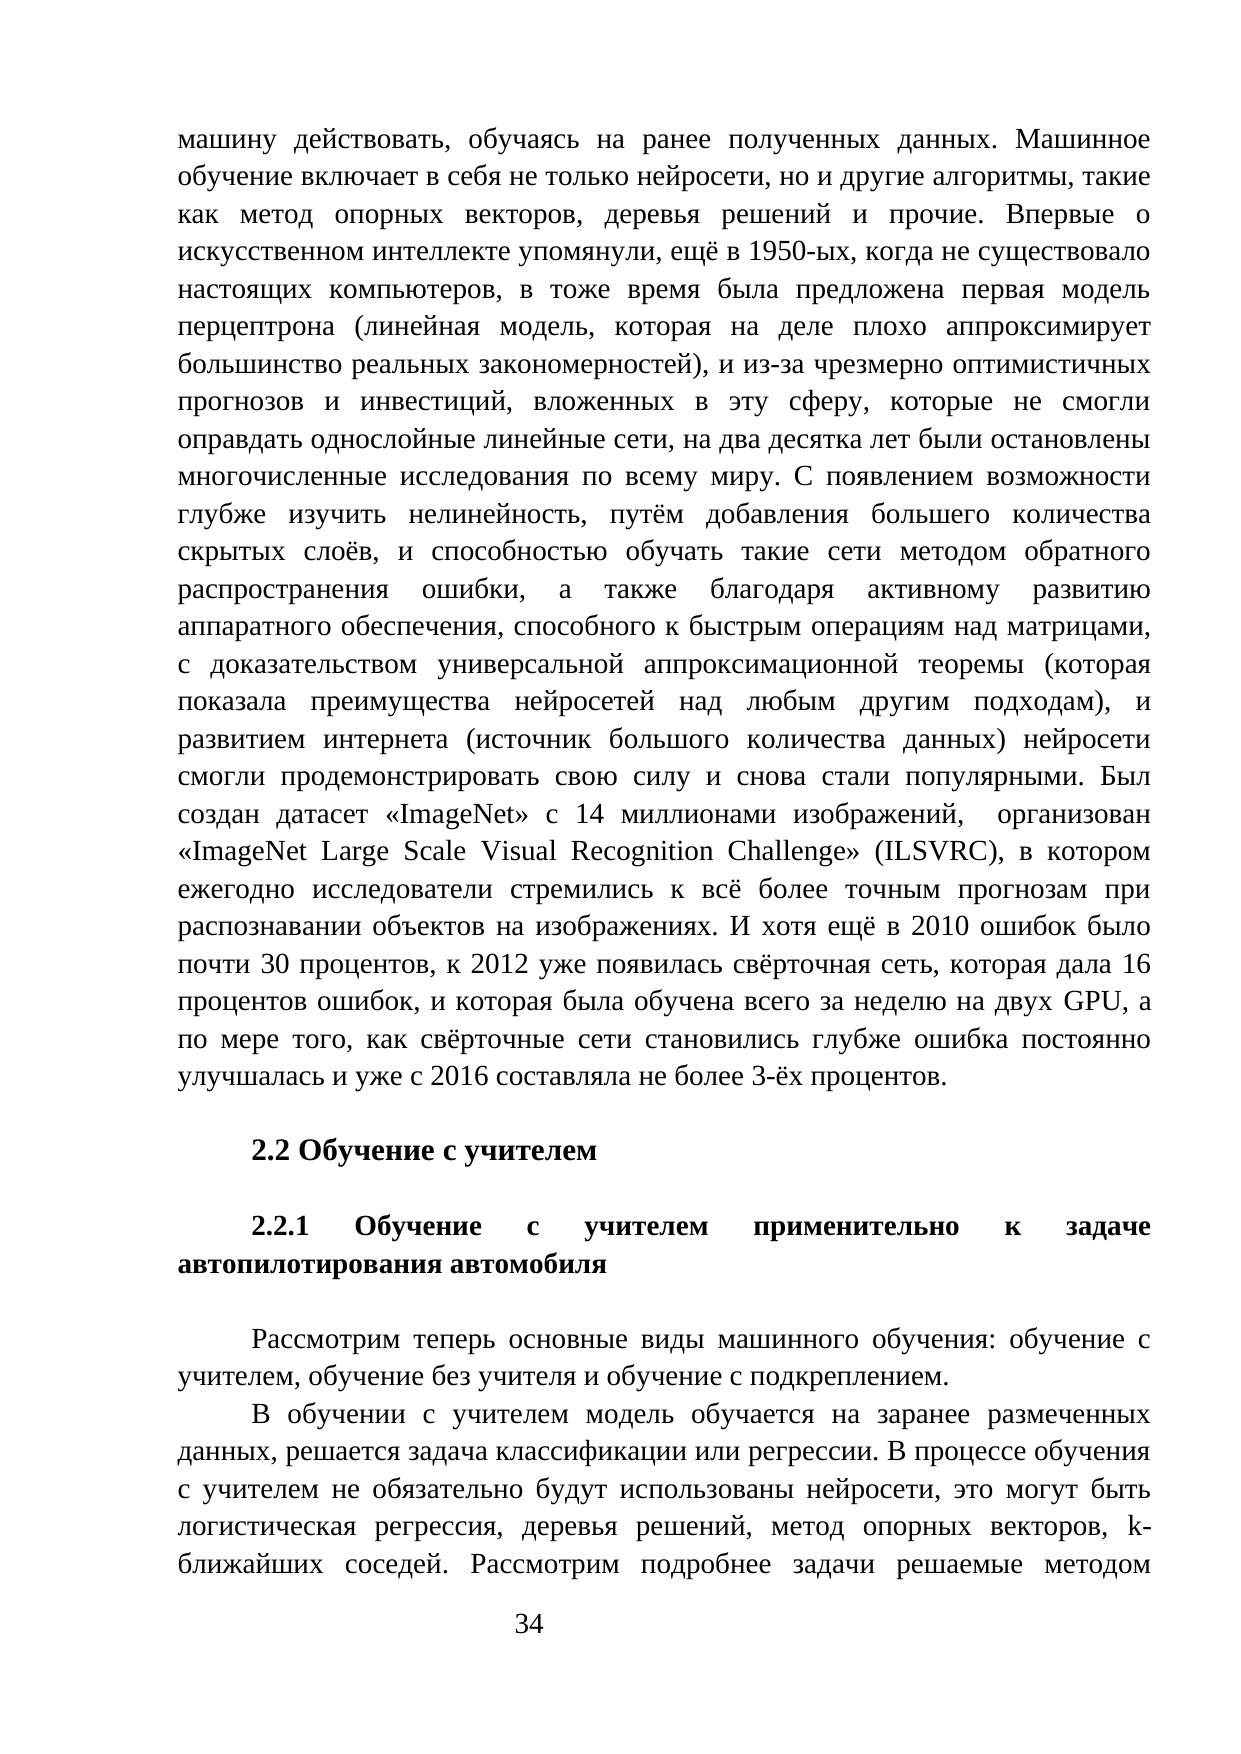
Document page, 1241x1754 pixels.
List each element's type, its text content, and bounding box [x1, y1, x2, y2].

text Рассмотрим теперь основные виды машинного обучения: обучение с учителем, обучение без учителя и обучение с подкреплением. [177, 1318, 1152, 1393]
subtitle 2.2 Обучение с учителем [177, 1131, 1152, 1168]
subtitle 2.2.1 Обучение с учителем применительно к задаче автопилотирования автомобиля [177, 1206, 1152, 1281]
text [177, 1393, 1152, 1581]
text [177, 118, 1152, 1093]
